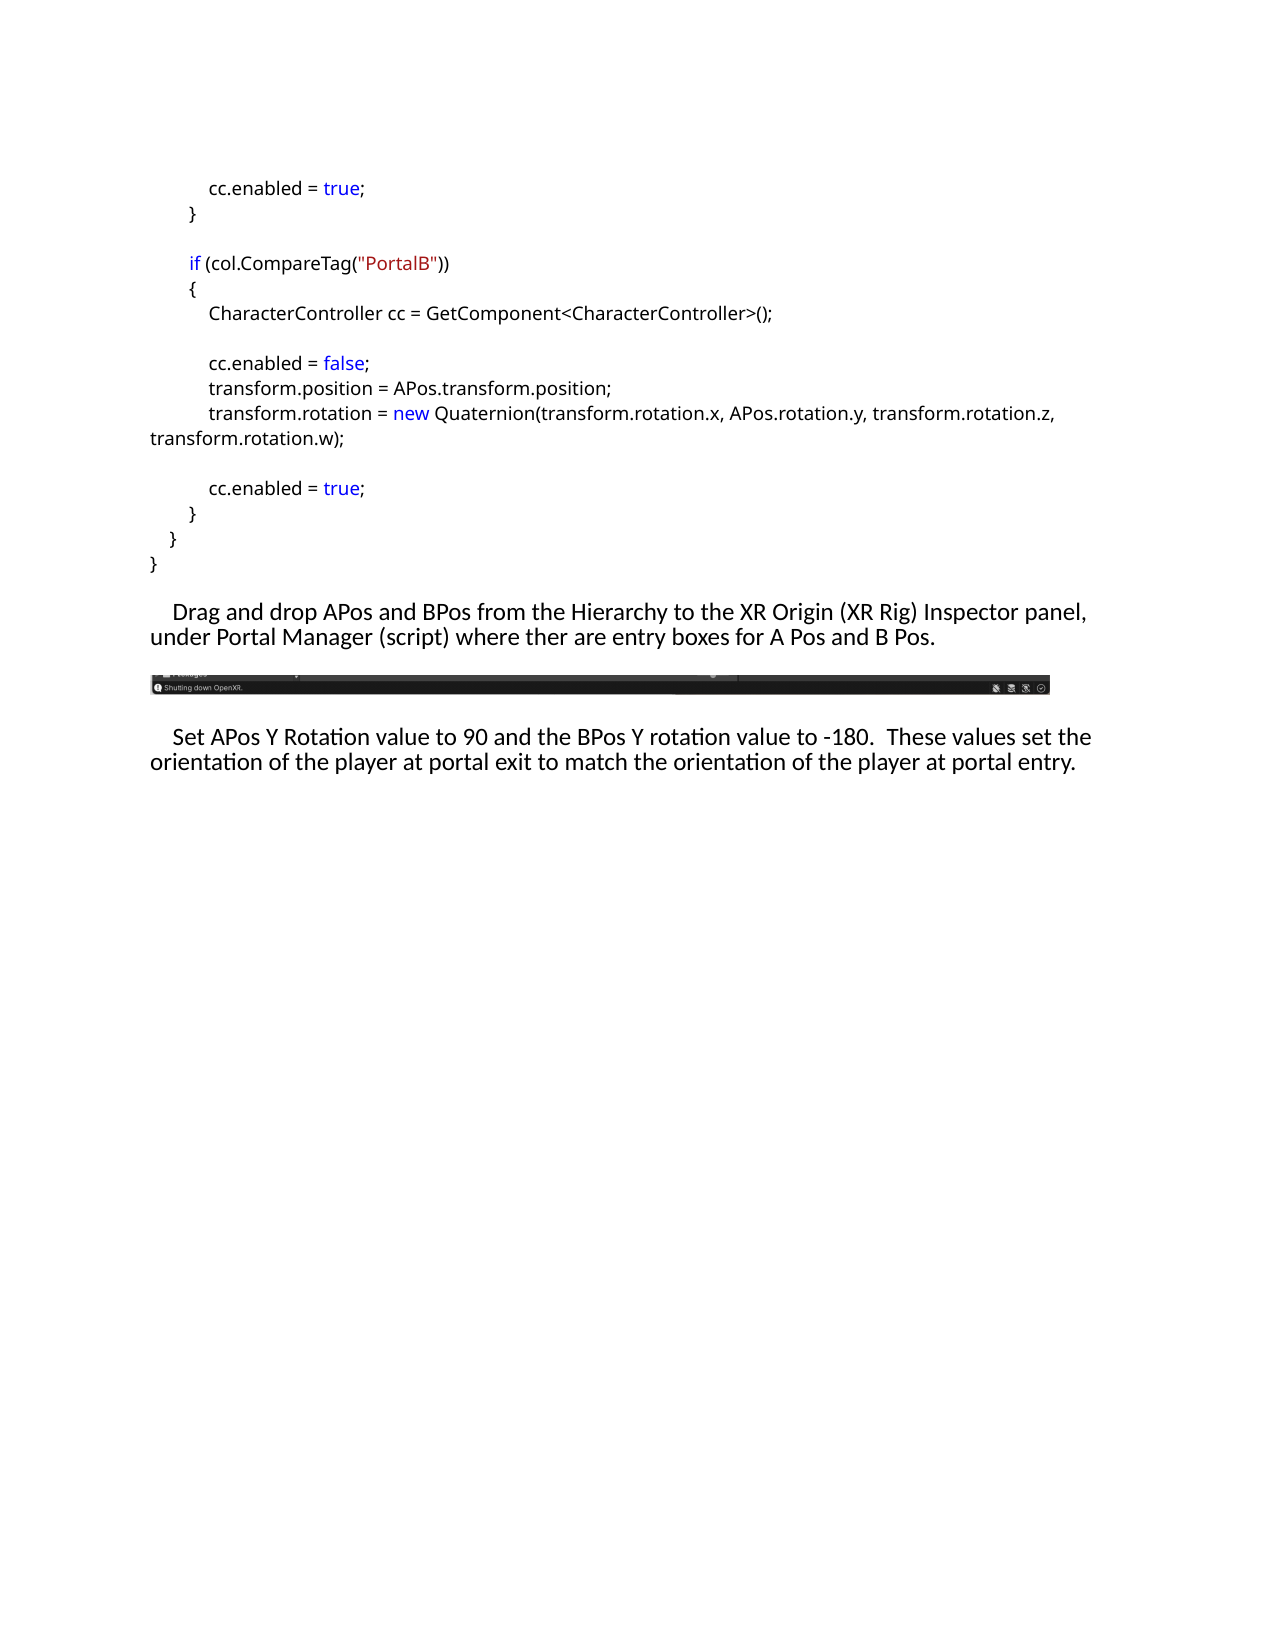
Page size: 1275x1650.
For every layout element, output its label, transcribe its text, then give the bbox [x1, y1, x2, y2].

text transform.rotation = new Quaternion(transform.rotation.x, APos.rotation.y, transform.rotation.z, transform.rotation.w); [150, 400, 1125, 450]
text cc.enabled = false; [150, 350, 1125, 375]
text } [150, 550, 1125, 575]
text if (col.CompareTag("PortalB")) [150, 250, 1125, 275]
text } [150, 200, 1125, 225]
text } [150, 525, 1125, 550]
text cc.enabled = true; [150, 475, 1125, 500]
text { [150, 275, 1125, 300]
text } [150, 500, 1125, 525]
text transform.position = APos.transform.position; [150, 375, 1125, 400]
text Drag and drop APos and BPos from the Hierarchy to the XR Origin (XR Rig) Inspector panel, under Portal Manager (script) where ther are entry boxes for A Pos and B Pos. [150, 600, 1125, 650]
text CharacterController cc = GetComponent<CharacterController>(); [150, 300, 1125, 325]
text cc.enabled = true; [150, 175, 1125, 200]
text Set APos Y Rotation value to 90 and the BPos Y rotation value to -180. These values set the orientation of the player at portal exit to match the orientation of the player at portal entry. [150, 725, 1125, 775]
